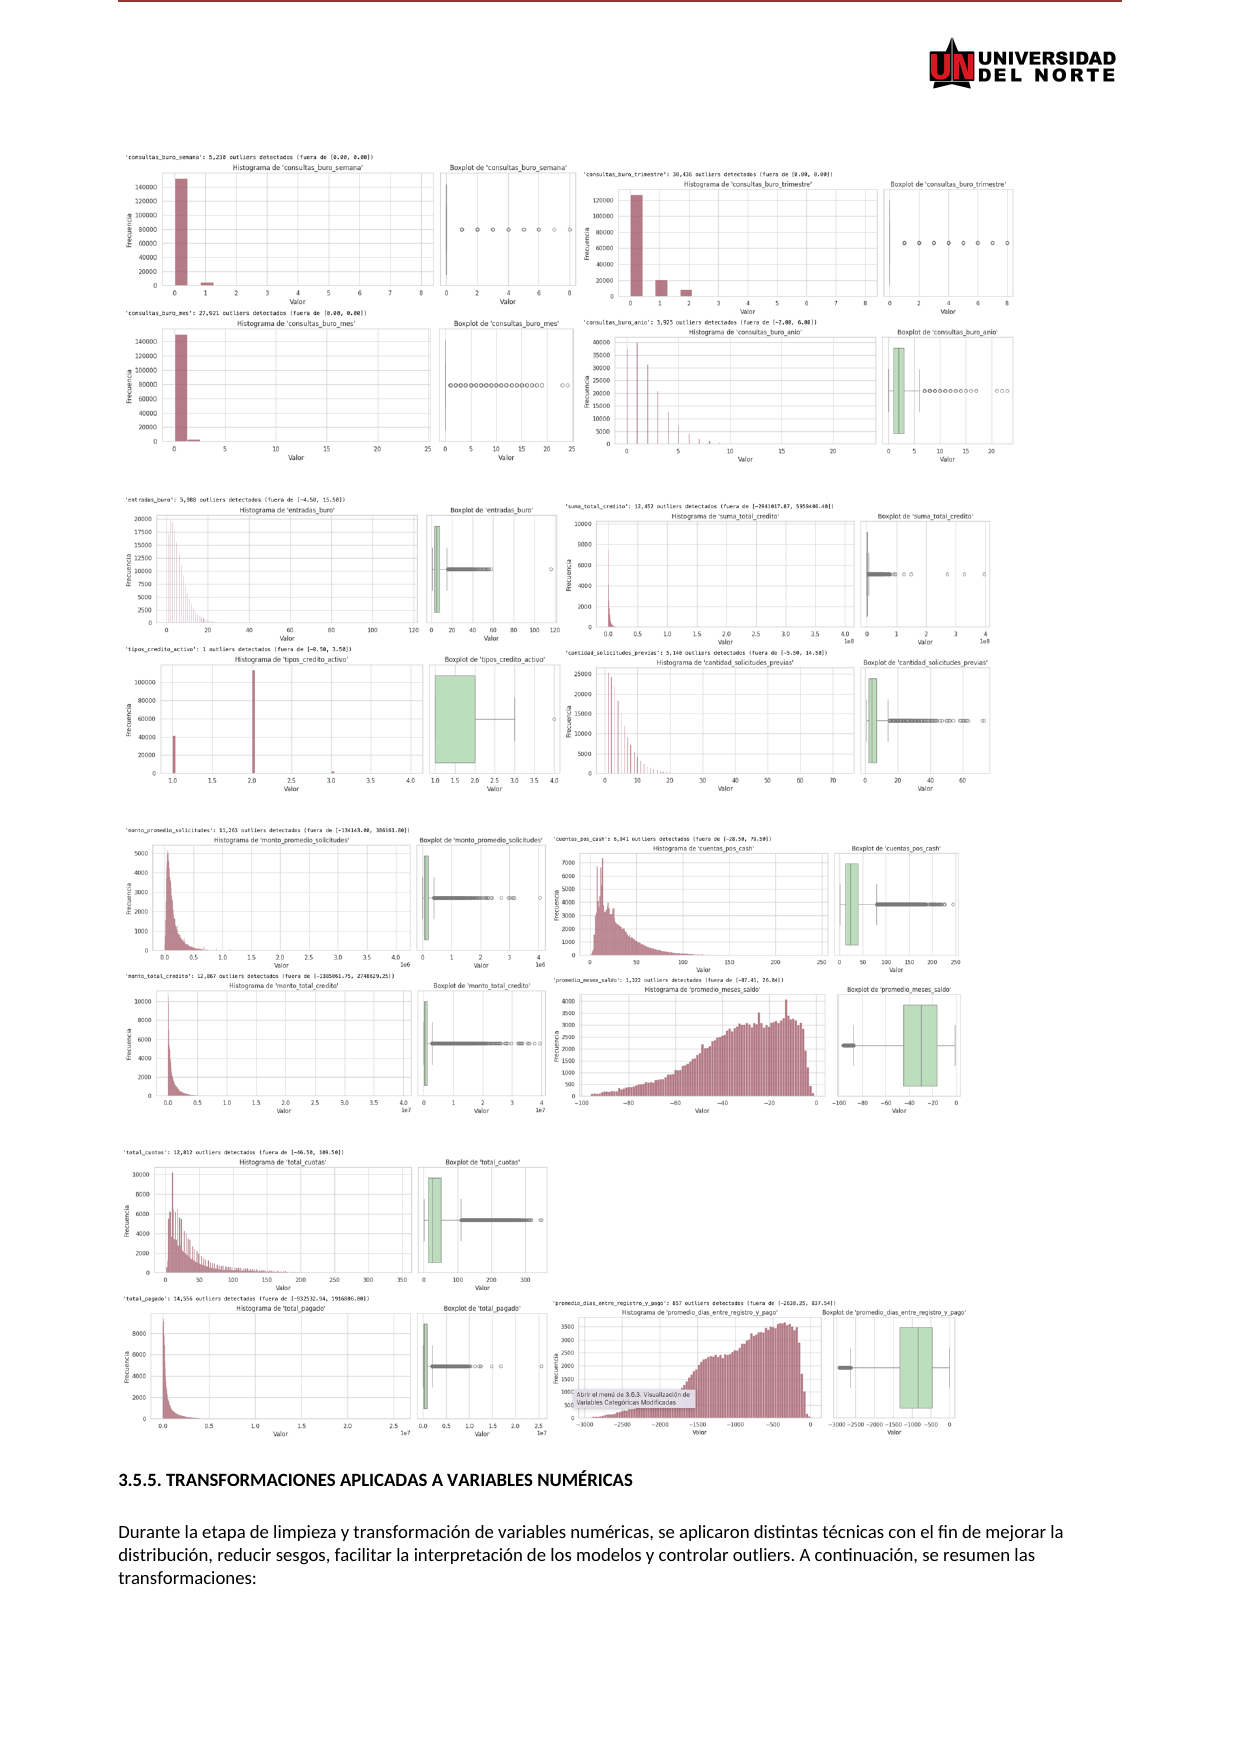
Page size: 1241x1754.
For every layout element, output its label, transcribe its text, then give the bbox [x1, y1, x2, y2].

subtitle TRANSFORMACIONES APLICADAS A VARIABLES NUMÉRICAS [0, 1468, 1122, 1491]
picture [118, 1145, 968, 1439]
picture [118, 823, 965, 1117]
picture [118, 149, 1015, 463]
picture [118, 491, 994, 795]
text Durante la etapa de limpieza y transformación de variables numéricas, se aplicaron distintas técnicas con el fin de mejorar la distribución, reducir sesgos, facilitar la interpretación de los modelos y controlar outliers. A continuación, se resumen las transformaciones: [118, 1520, 1122, 1589]
picture [922, 30, 1123, 96]
